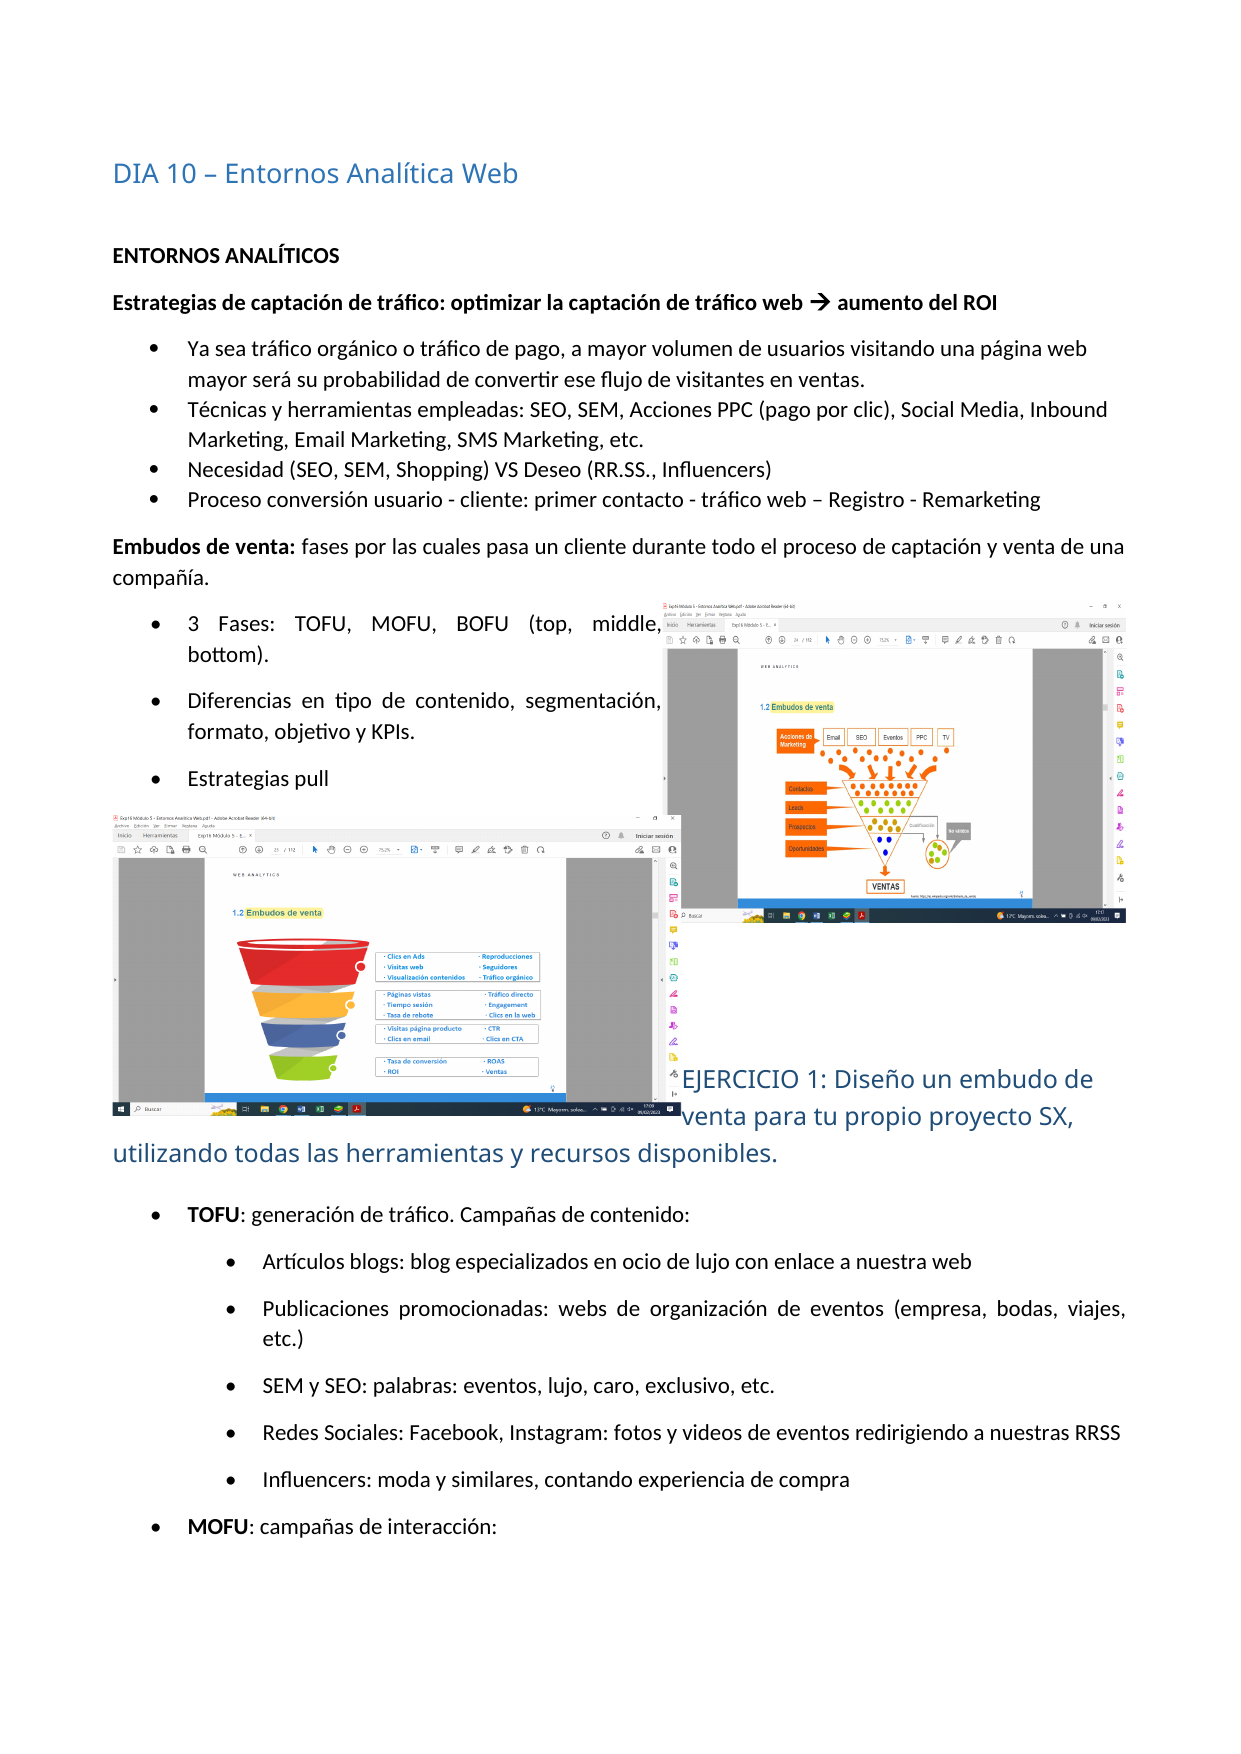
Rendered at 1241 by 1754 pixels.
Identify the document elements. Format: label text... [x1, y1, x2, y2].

list Diferencias en tipo de contenido, segmentación, formato, objetivo y KPIs. [150, 687, 662, 745]
list Necesidad (SEO, SEM, Shopping) VS Deseo (RR.SS., Influencers) [150, 455, 1128, 483]
list Proceso conversión usuario - cliente: primer contacto - tráfico web – Registro - Remarketing [150, 486, 1128, 514]
text Estrategias de captación de tráfico: optimizar la captación de tráfico web aumento del ROI [112, 288, 1128, 316]
list TOFU: generación de tráfico. Campañas de contenido: [150, 1201, 1128, 1228]
list SEM y SEO: palabras: eventos, lujo, caro, exclusivo, etc. [225, 1371, 1128, 1399]
list Redes Sociales: Facebook, Instagram: fotos y videos de eventos redirigiendo a nuestras RRSS [225, 1418, 1128, 1446]
list MOFU: campañas de interacción: [150, 1512, 1128, 1540]
list Técnicas y herramientas empleadas: SEO, SEM, Acciones PPC (pago por clic), Social Media, Inbound Marketing, Email Marketing, SMS Marketing, etc. [150, 395, 1128, 453]
list Ya sea tráfico orgánico o tráfico de pago, a mayor volumen de usuarios visitando una página web mayor será su probabilidad de convertir ese flujo de visitantes en ventas. [150, 334, 1128, 393]
list Estrategias pull [150, 764, 662, 792]
picture [112, 602, 1126, 1116]
list Influencers: moda y similares, contando experiencia de compra [225, 1465, 1128, 1493]
text Embudos de venta: fases por las cuales pasa un cliente durante todo el proceso de captación y venta de una compañía. [112, 532, 1128, 591]
subtitle EJERCICIO 1: Diseño un embudo de venta para tu propio proyecto SX, utilizando todas las herramientas y recursos disponibles. [112, 1062, 1128, 1170]
list 3 Fases: TOFU, MOFU, BOFU (top, middle, bottom). [150, 609, 662, 668]
subtitle DIA 10 – Entornos Analítica Web [112, 154, 1128, 191]
list Artículos blogs: blog especializados en ocio de lujo con enlace a nuestra web [225, 1247, 1128, 1275]
list Publicaciones promocionadas: webs de organización de eventos (empresa, bodas, viajes, etc.) [225, 1294, 1128, 1352]
text ENTORNOS ANALÍTICOS [112, 241, 1128, 269]
